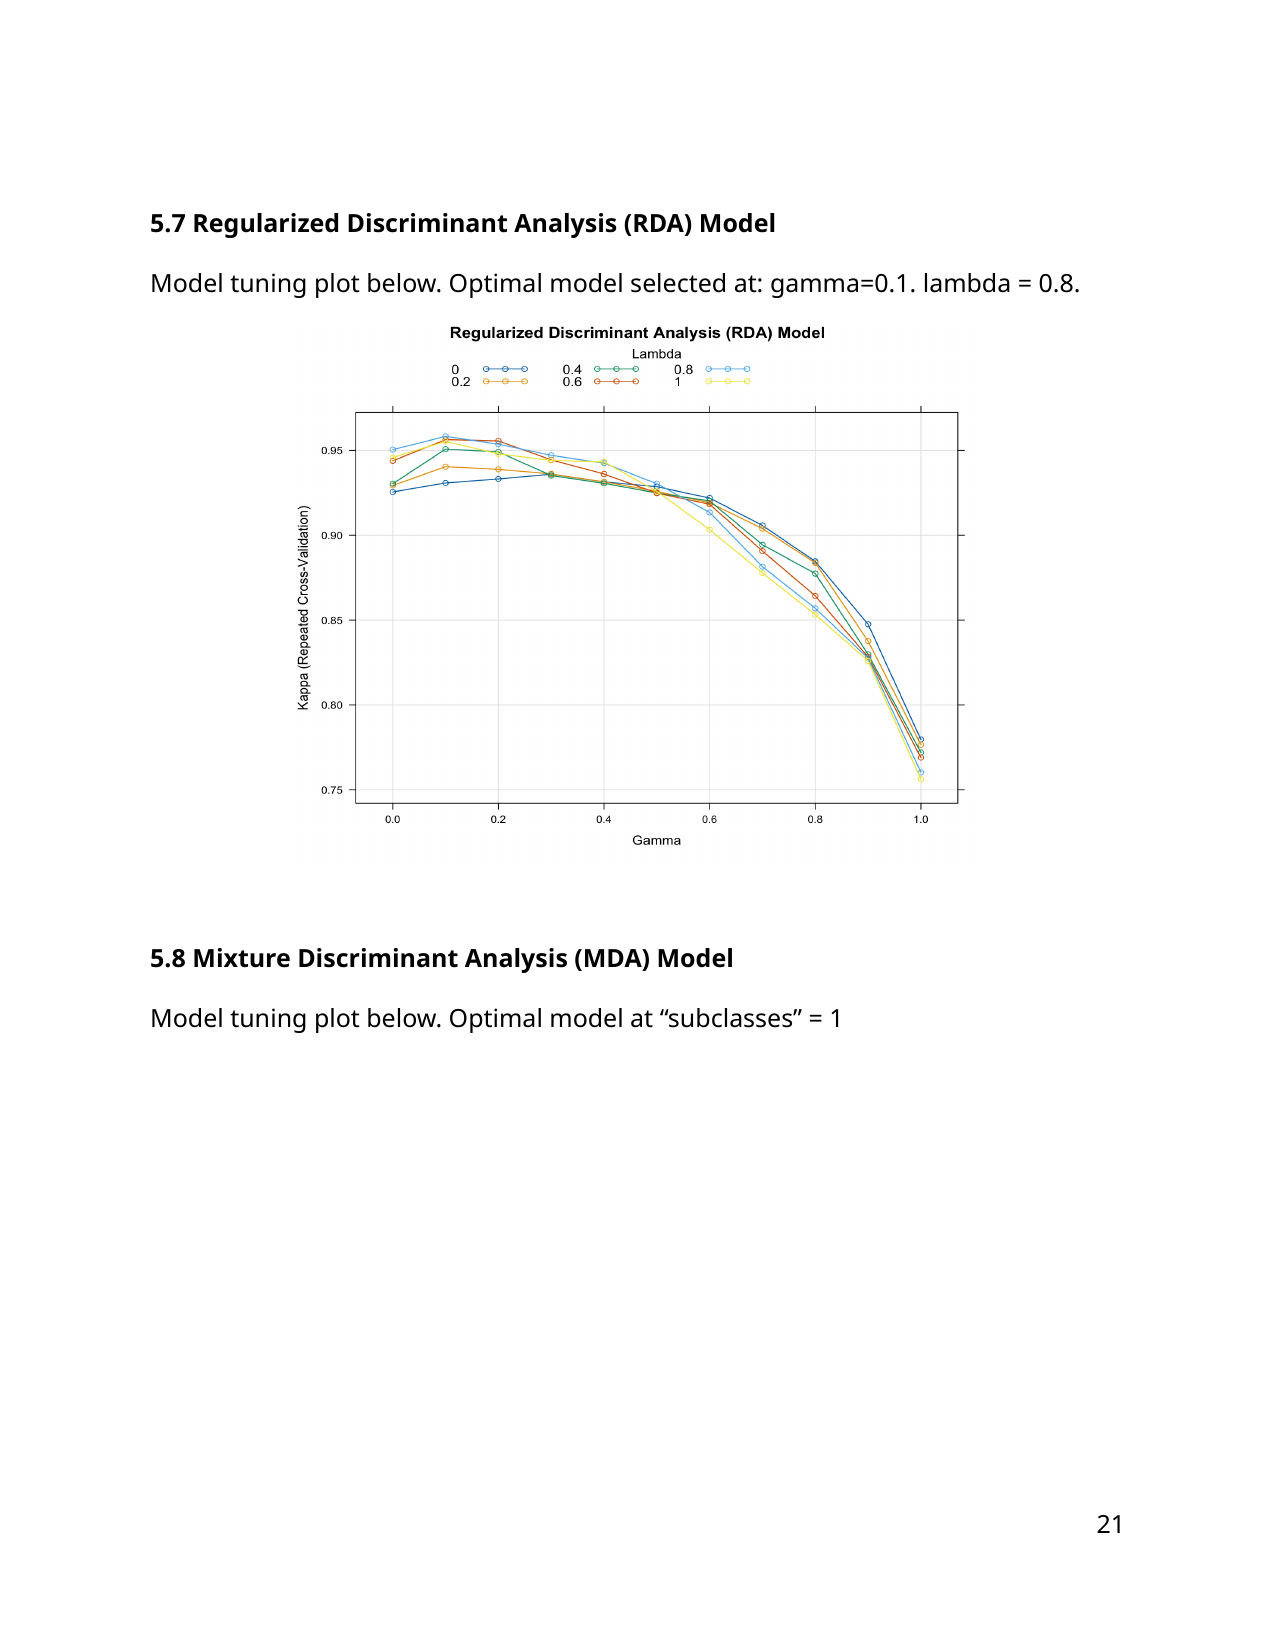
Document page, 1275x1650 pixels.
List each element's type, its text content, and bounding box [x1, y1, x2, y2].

text Model tuning plot below. Optimal model at “subclasses” = 1 [150, 1000, 1125, 1034]
text Model tuning plot below. Optimal model selected at: gamma=0.1. lambda = 0.8. [150, 265, 1125, 299]
subtitle 5.7 Regularized Discriminant Analysis (RDA) Model [150, 206, 1125, 240]
subtitle 5.8 Mixture Discriminant Analysis (MDA) Model [150, 941, 1125, 975]
picture [284, 321, 991, 864]
